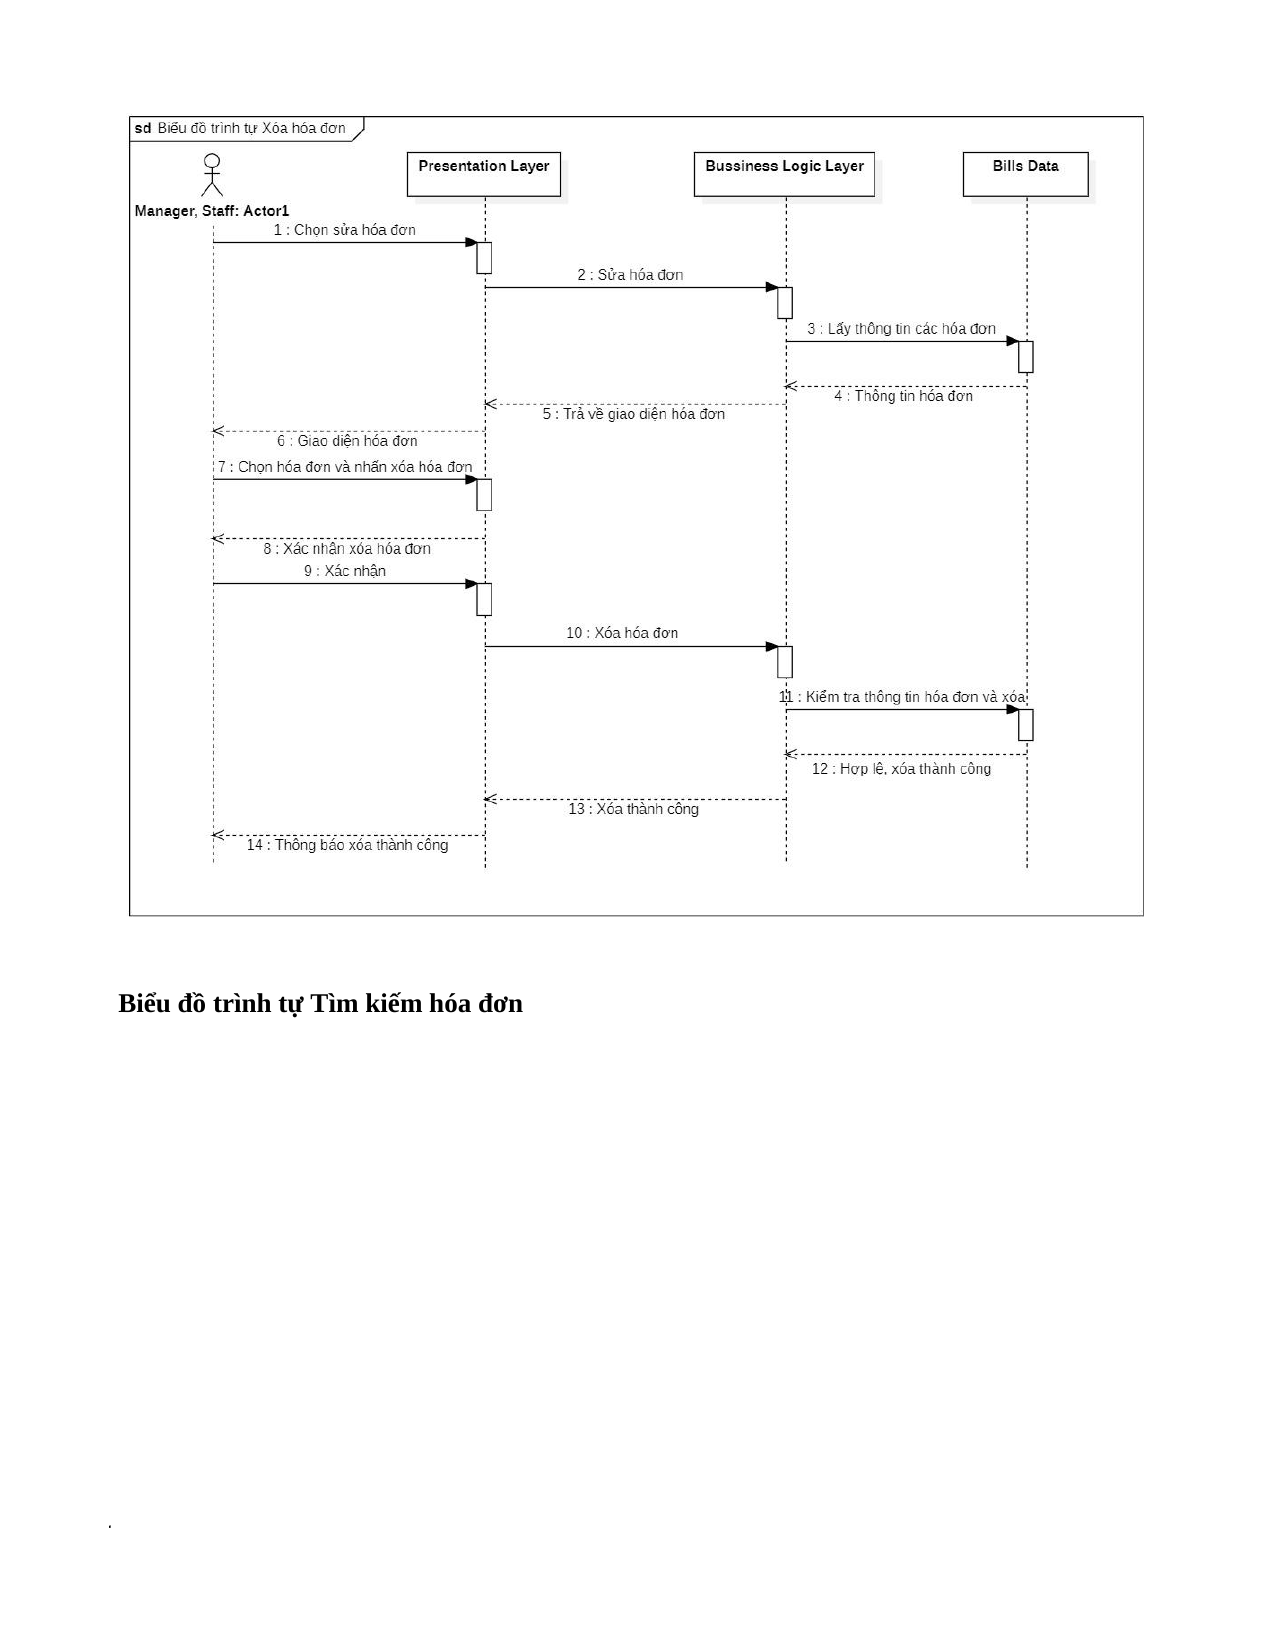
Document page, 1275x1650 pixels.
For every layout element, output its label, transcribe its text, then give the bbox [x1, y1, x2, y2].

text Biểu đồ trình tự Tìm kiếm hóa đơn [118, 987, 1186, 1018]
picture [118, 105, 1187, 960]
